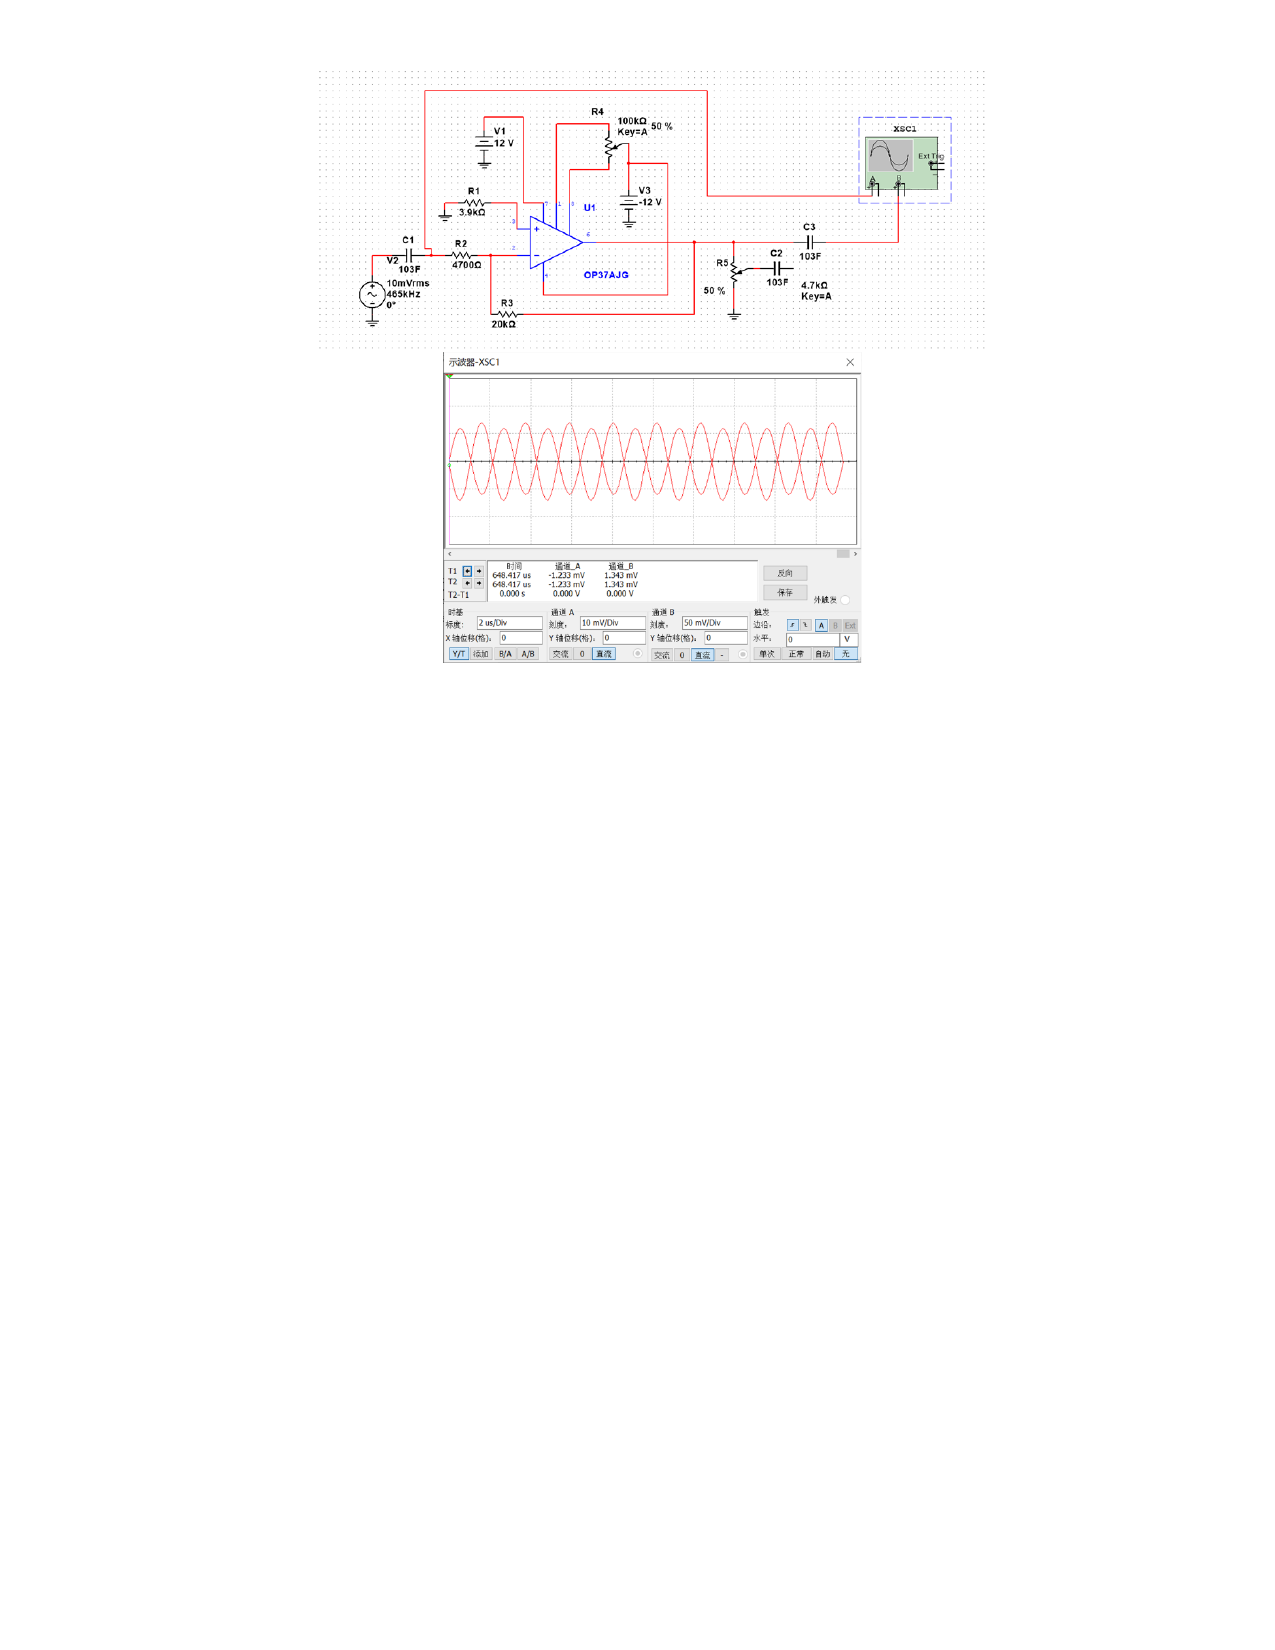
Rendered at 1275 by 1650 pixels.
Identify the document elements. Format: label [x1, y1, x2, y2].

picture [315, 66, 989, 663]
